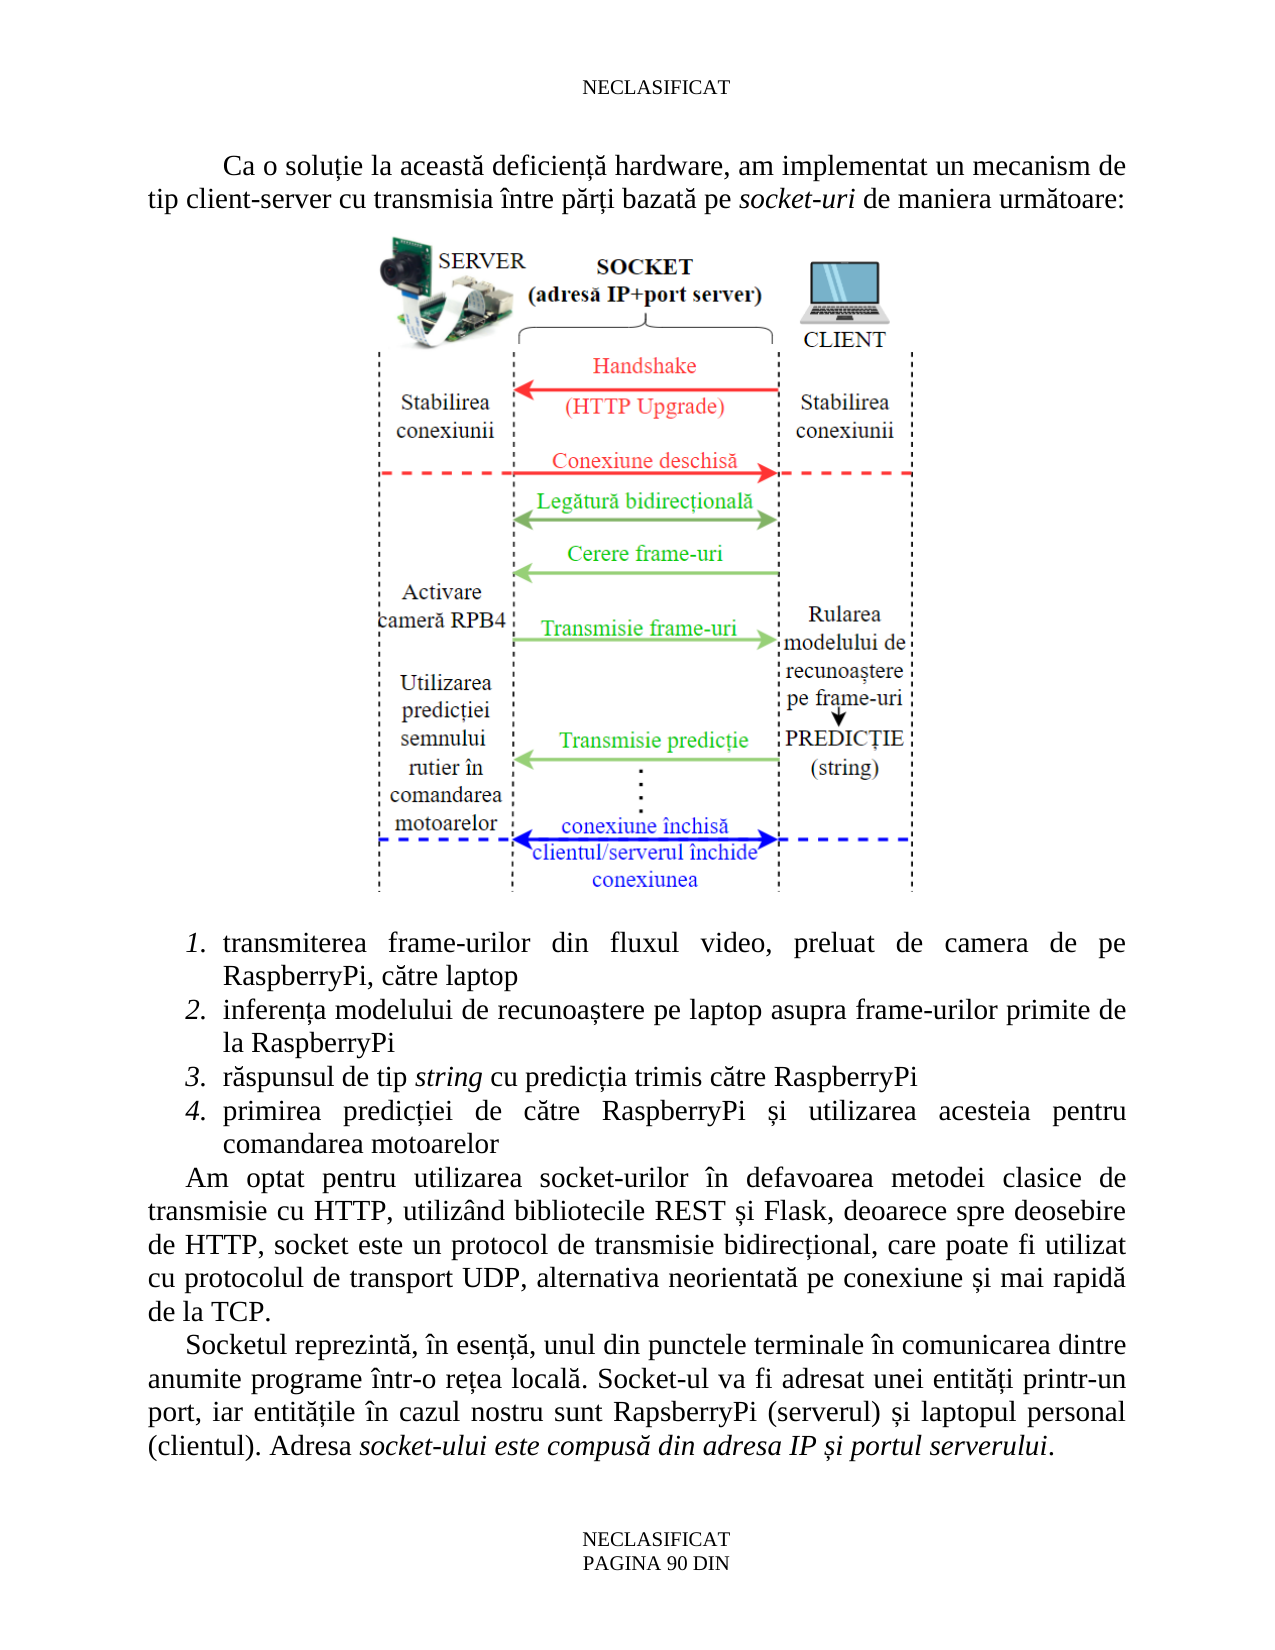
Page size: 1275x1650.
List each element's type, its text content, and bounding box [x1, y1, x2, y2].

text Ca o soluție la această deficiență hardware, am implementat un mecanism de tip client-server cu transmisia între părți bazată pe socket-uri de maniera următoare: [148, 148, 1127, 215]
list primirea predicției de către RaspberryPi și utilizarea acesteia pentru comandarea motoarelor [185, 1093, 1127, 1160]
list transmiterea frame-urilor din fluxul video, preluat de camera de pe RaspberryPi, către laptop [185, 925, 1127, 992]
text Socketul reprezintă, în esență, unul din punctele terminale în comunicarea dintre anumite programe într-o rețea locală. Socket-ul va fi adresat unei entități printr-un port, iar entitățile în cazul nostru sunt RapsberryPi (serverul) și laptopul personal (clientul). Adresa socket-ului este compusă din adresa IP și portul serverului. [148, 1327, 1127, 1462]
list inferența modelului de recunoaștere pe laptop asupra frame-urilor primite de la RaspberryPi [185, 992, 1127, 1059]
text Am optat pentru utilizarea socket-urilor în defavoarea metodei clasice de transmisie cu HTTP, utilizând bibliotecile REST și Flask, deoarece spre deosebire de HTTP, socket este un protocol de transmisie bidirecțional, care poate fi utilizat cu protocolul de transport UDP, alternativa neorientată pe conexiune și mai rapidă de la TCP. [148, 1160, 1127, 1327]
list răspunsul de tip string cu predicția trimis către RaspberryPi [185, 1059, 1127, 1093]
picture [356, 236, 919, 892]
